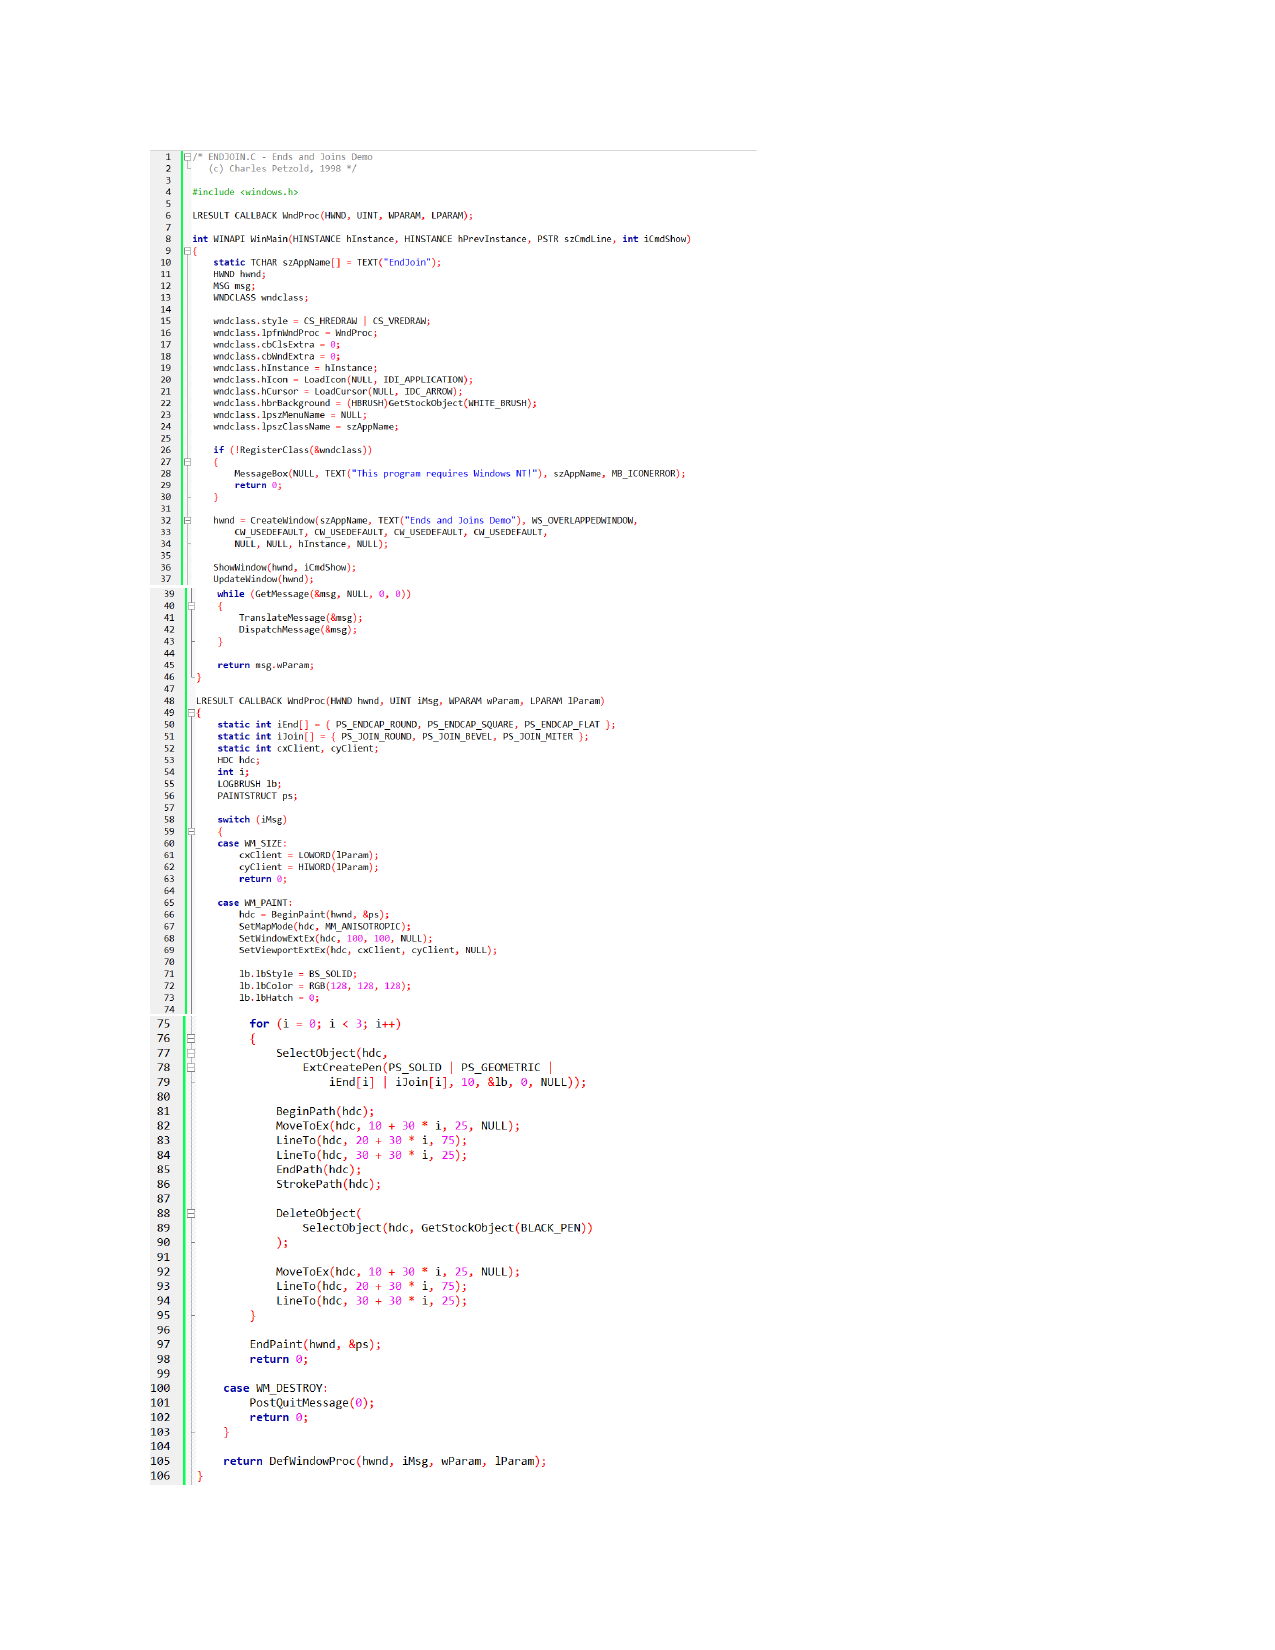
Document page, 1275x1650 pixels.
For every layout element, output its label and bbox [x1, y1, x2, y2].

picture [150, 150, 757, 585]
picture [150, 1016, 719, 1485]
picture [150, 587, 688, 1014]
